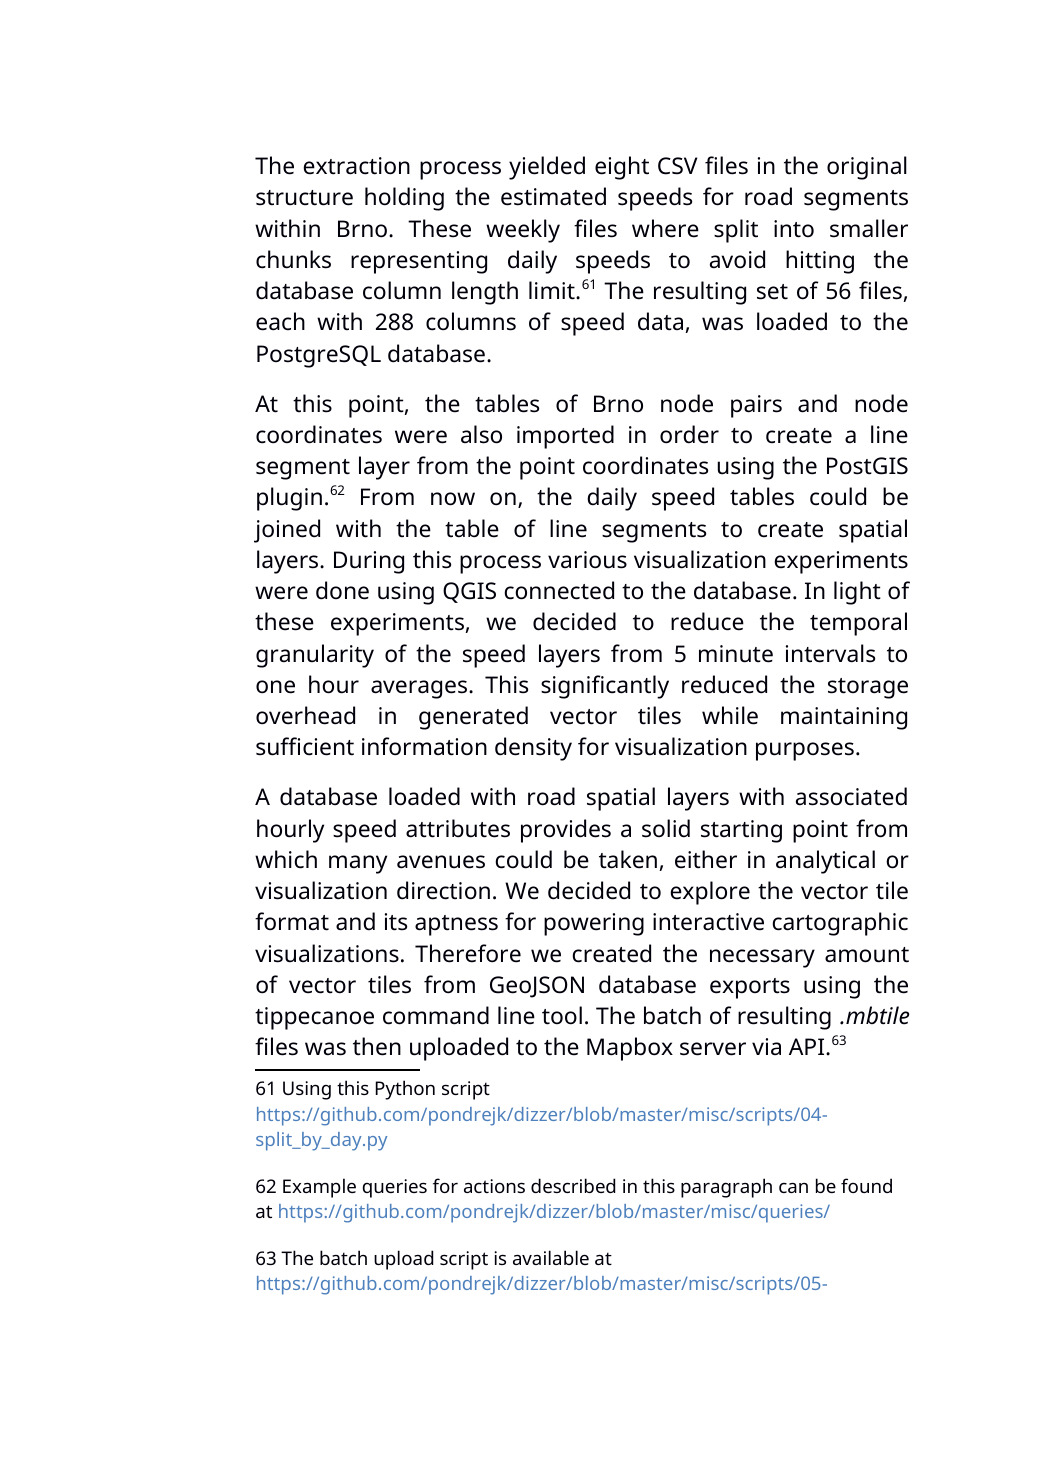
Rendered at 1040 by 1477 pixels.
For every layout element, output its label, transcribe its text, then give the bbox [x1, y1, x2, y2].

text A database loaded with road spatial layers with associated hourly speed attributes provides a solid starting point from which many avenues could be taken, either in analytical or visualization direction. We decided to explore the vector tile format and its aptness for powering interactive cartographic visualizations. Therefore we created the necessary amount of vector tiles from GeoJSON database exports using the tippecanoe command line tool. The batch of resulting .mbtile files was then uploaded to the Mapbox server via API. [255, 781, 910, 1062]
text At this point, the tables of Brno node pairs and node coordinates were also imported in order to create a line segment layer from the point coordinates using the PostGIS plugin. From now on, the daily speed tables could be joined with the table of line segments to create spatial layers. During this process various visualization experiments were done using QGIS connected to the database. In light of these experiments, we decided to reduce the temporal granularity of the speed layers from 5 minute intervals to one hour averages. This significantly reduced the storage overhead in generated vector tiles while maintaining sufficient information density for visualization purposes. [255, 387, 910, 762]
text The extraction process yielded eight CSV files in the original structure holding the estimated speeds for road segments within Brno. These weekly files where split into smaller chunks representing daily speeds to avoid hitting the database column length limit. The resulting set of 56 files, each with 288 columns of speed data, was loaded to the PostgreSQL database. [255, 150, 910, 369]
